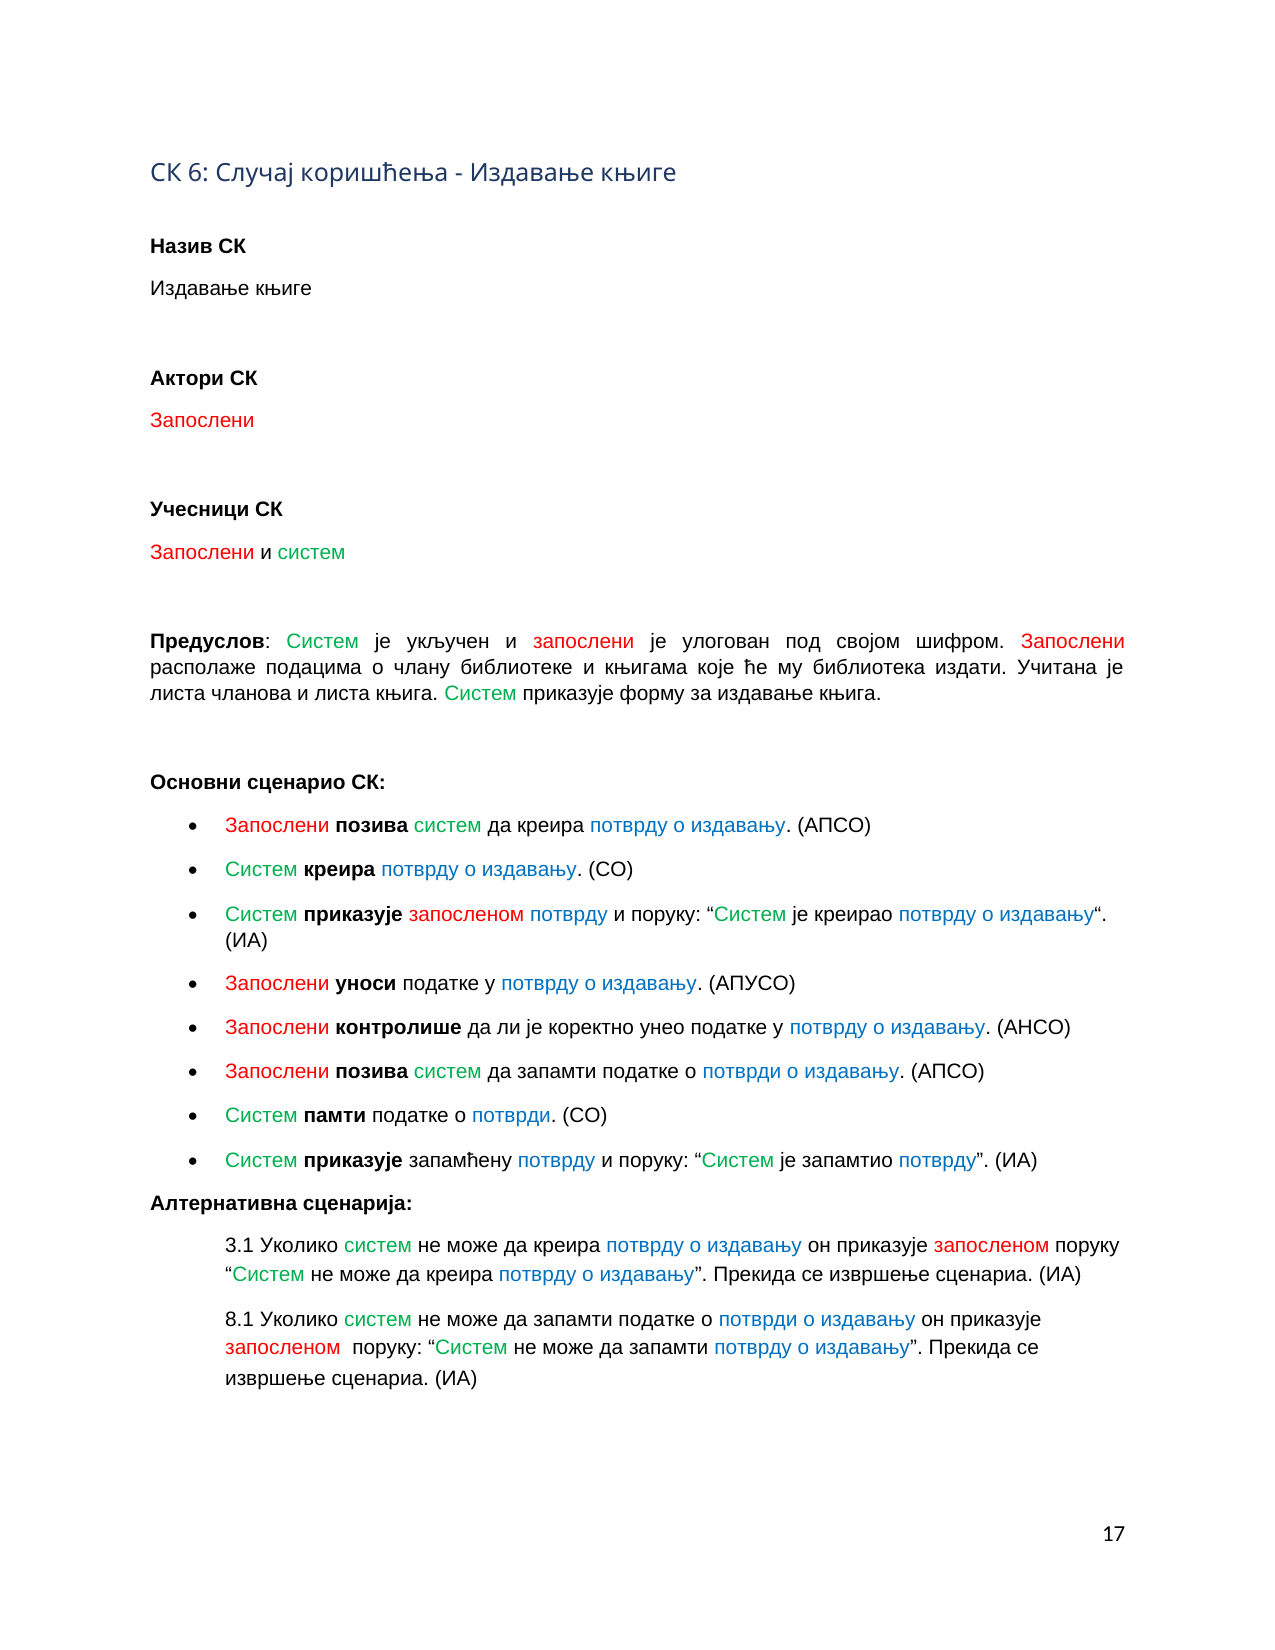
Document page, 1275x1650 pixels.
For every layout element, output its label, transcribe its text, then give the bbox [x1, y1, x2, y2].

list Запослени уноси податке у потврду о издавању. (АПУСО) [187, 971, 1125, 996]
text Предуслов: Систем је укључен и запослени je улогован под својом шифром. Запослени располаже подацима о члану библиотеке и књигама које ће му библиотека издати. Учитана је листа чланова и листа књига. Систем приказује форму за издавање књига. [150, 629, 1125, 705]
text 3.1 Уколико систем не може да креира потврду о издавању он приказује запосленом поруку “Систем не може да креира потврду о издавању”. Прекида се извршење сценариа. (ИА) [150, 1233, 1125, 1287]
list Систем креира потврду о издавању. (СО) [187, 857, 1125, 882]
text Учесници СК [150, 497, 1125, 521]
text Актори СК [150, 365, 1125, 389]
text 8.1 Уколико систем не може да запамти податке о потврди о издавању он приказује запосленом поруку: “Систем не може да запамти потврду о издавању”. Прекида се извршење сценариа. (ИА) [150, 1306, 1125, 1391]
text Запослени и систем [150, 540, 1125, 564]
text Основни сценарио СК: [150, 770, 1125, 794]
list Запослени позива систем да креира потврду о издавању. (АПСО) [187, 813, 1125, 838]
subtitle СК 6: Случај коришћења - Издавање књиге [150, 154, 1125, 188]
text Назив СК [150, 233, 1125, 257]
list Систем приказује запосленом потврду и поруку: “Систем је креирао потврду о издавању“. (ИА) [187, 901, 1125, 952]
list Систем приказује запамћену потврду и поруку: “Систем је запамтио потврду”. (ИА) [187, 1147, 1125, 1172]
text Запослени [150, 408, 1125, 432]
list Систем памти податке о потврди. (СО) [187, 1103, 1125, 1128]
list Запослени контролише да ли је коректно унео податке у потврду о издавању. (АНСО) [187, 1014, 1125, 1040]
list Запослени позива систем да запамти податке о потврди о издавању. (АПСО) [187, 1059, 1125, 1084]
text Алтернативна сценарија: [150, 1191, 1125, 1215]
text Издавање књиге [150, 276, 1125, 300]
